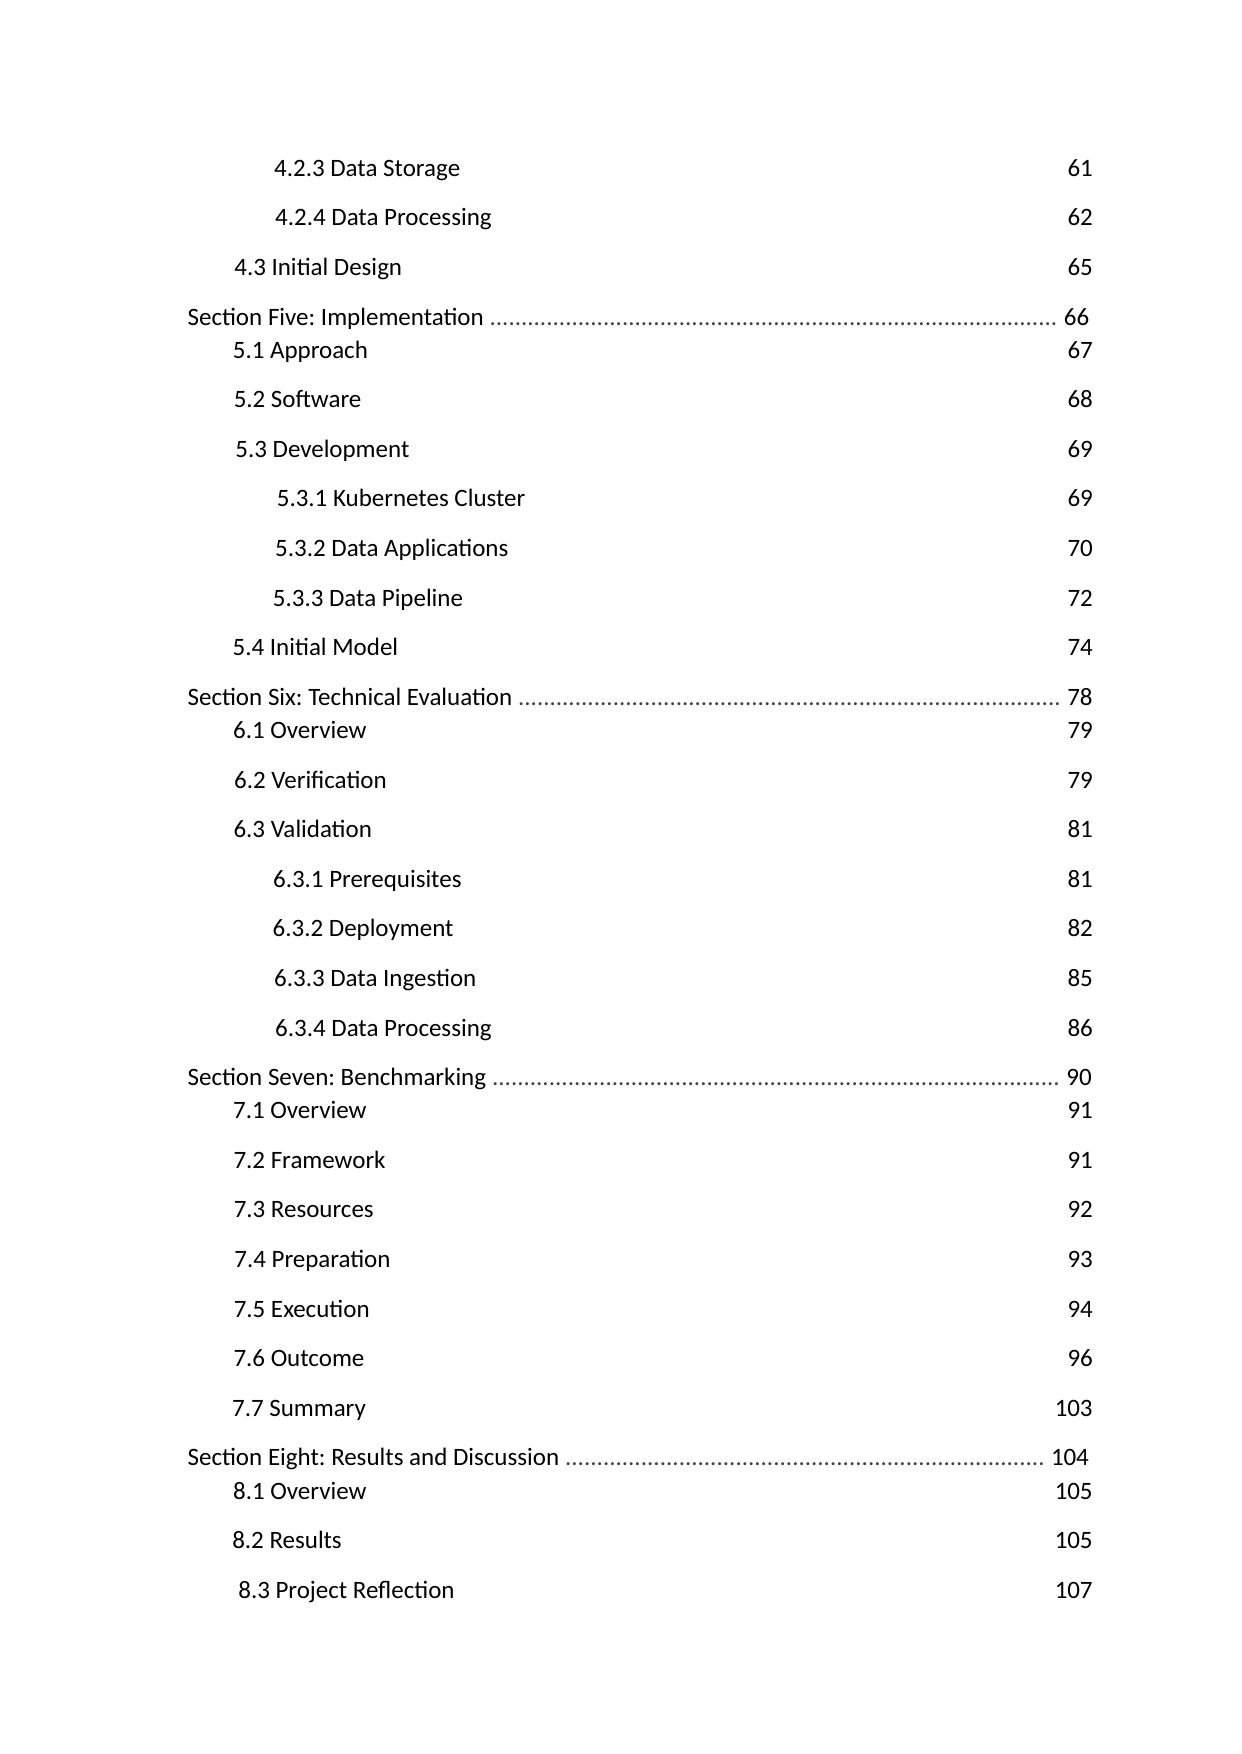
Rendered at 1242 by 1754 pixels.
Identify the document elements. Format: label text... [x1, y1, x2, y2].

text 6.3.3 Data Ingestion 85 [189, 962, 1092, 993]
text 5.3.1 Kubernetes Cluster 69 [189, 483, 1092, 513]
text 7.2 Framework 91 [189, 1144, 1092, 1174]
text 6.3.4 Data Processing 86 [189, 1012, 1092, 1042]
text 4.2.4 Data Processing 62 [189, 201, 1092, 232]
text Section Six: Technical Evaluation ...................................................................................... 78 [187, 681, 1094, 711]
text 6.3 Validation 81 [189, 813, 1092, 844]
text 7.4 Preparation 93 [189, 1243, 1092, 1274]
text 5.3.2 Data Applications 70 [189, 532, 1092, 563]
text 5.2 Software 68 [189, 383, 1092, 414]
text 5.1 Approach 67 [189, 334, 1092, 364]
text 6.3.1 Prerequisites 81 [189, 863, 1092, 893]
text 6.2 Verification 79 [189, 764, 1092, 794]
text 8.2 Results 105 [189, 1524, 1092, 1555]
text 7.7 Summary 103 [189, 1392, 1092, 1422]
text 8.3 Project Reflection 107 [189, 1574, 1092, 1604]
text 7.6 Outcome 96 [189, 1342, 1092, 1373]
text 7.1 Overview 91 [189, 1094, 1092, 1125]
text Section Five: Implementation .......................................................................................... 66 [187, 301, 1094, 331]
text 6.1 Overview 79 [189, 714, 1092, 745]
text 5.3.3 Data Pipeline 72 [189, 582, 1092, 612]
text 4.3 Initial Design 65 [189, 251, 1092, 282]
text 7.3 Resources 92 [189, 1194, 1092, 1224]
text Section Eight: Results and Discussion ............................................................................ 104 [187, 1442, 1094, 1472]
text 4.2.3 Data Storage 61 [189, 152, 1092, 182]
text 8.1 Overview 105 [189, 1475, 1092, 1505]
text 5.3 Development 69 [189, 433, 1092, 463]
text 5.4 Initial Model 74 [189, 631, 1092, 662]
text Section Seven: Benchmarking .......................................................................................... 90 [187, 1061, 1094, 1092]
text 6.3.2 Deployment 82 [189, 912, 1092, 943]
text 7.5 Execution 94 [189, 1293, 1092, 1323]
